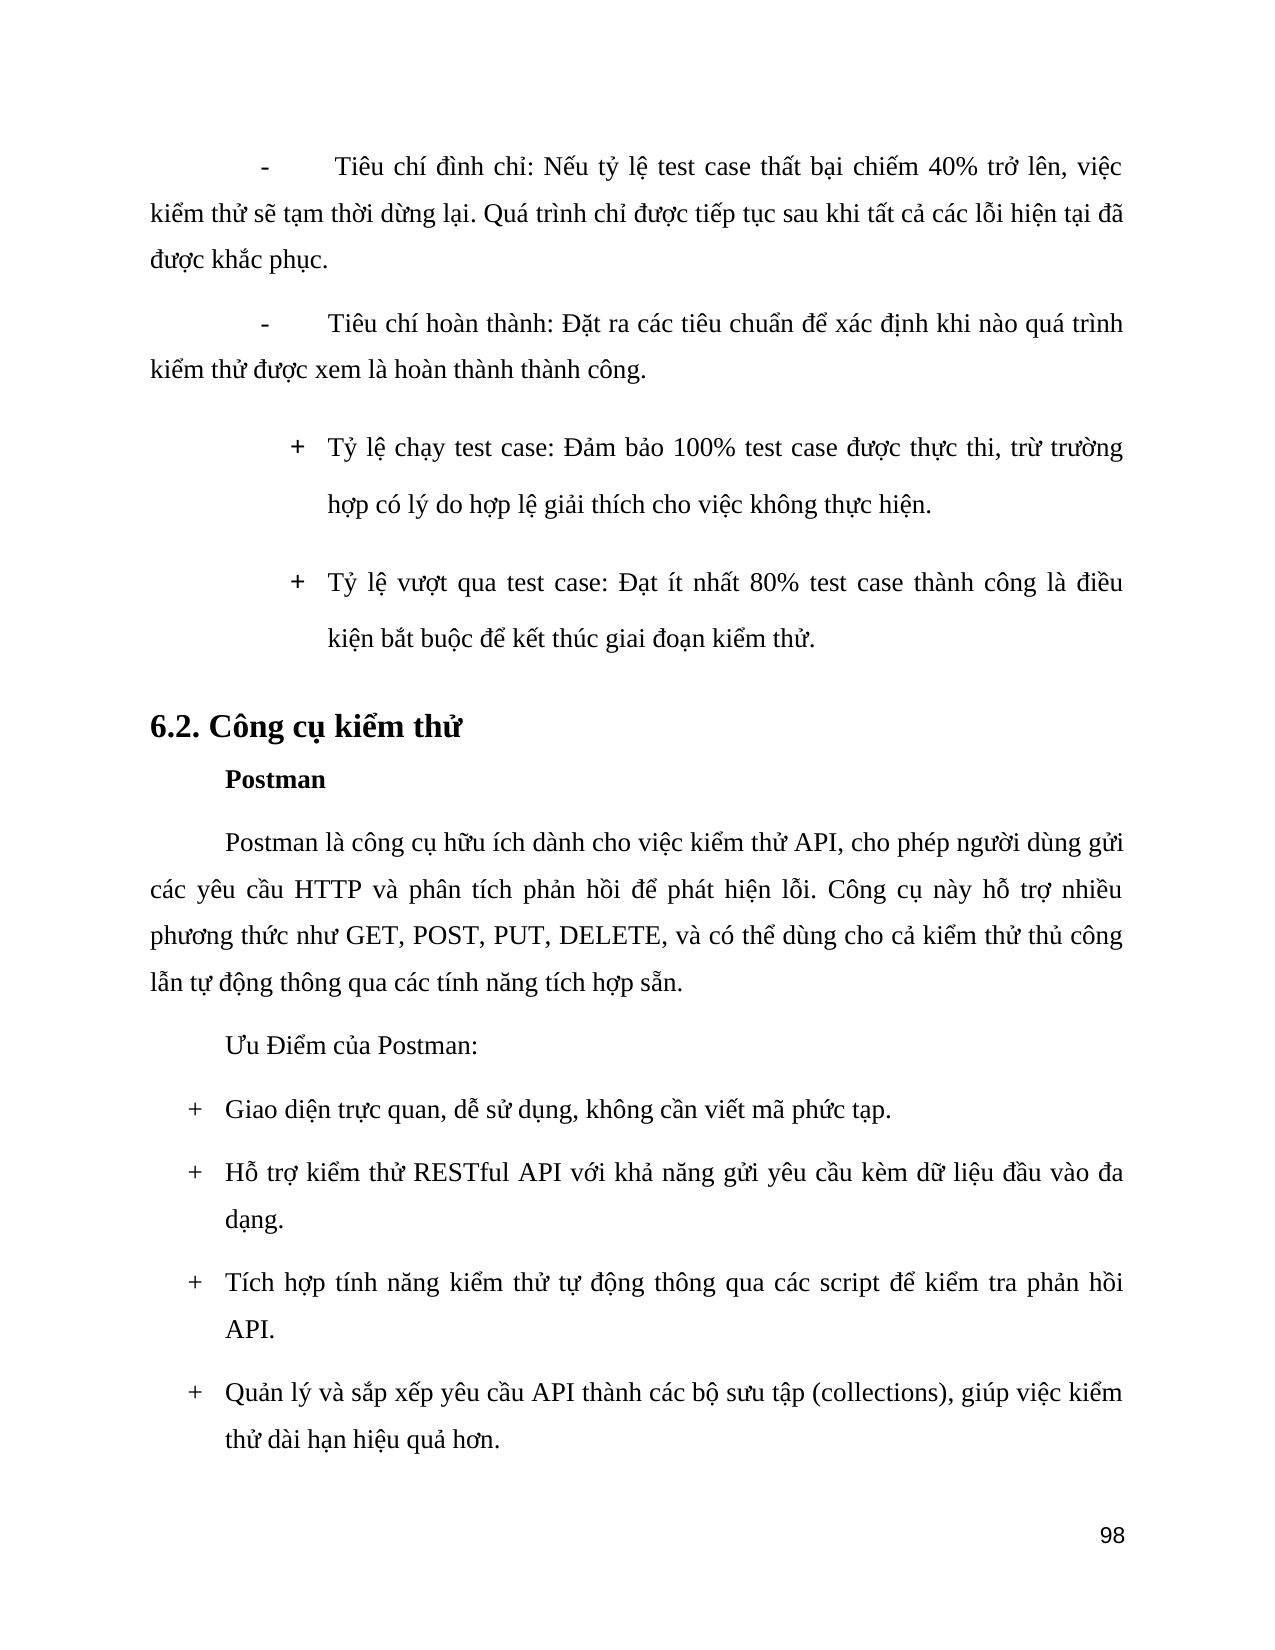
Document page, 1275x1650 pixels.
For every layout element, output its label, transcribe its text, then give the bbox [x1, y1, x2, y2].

list Tỷ lệ chạy test case: Đảm bảo 100% test case được thực thi, trừ trường hợp có lý do hợp lệ giải thích cho việc không thực hiện. [290, 417, 1125, 519]
text Postman [150, 763, 1125, 794]
text - Tiêu chí đình chỉ: Nếu tỷ lệ test case thất bại chiếm 40% trở lên, việc kiểm thử sẽ tạm thời dừng lại. Quá trình chỉ được tiếp tục sau khi tất cả các lỗi hiện tại đã được khắc phục. [150, 150, 1125, 274]
list Giao diện trực quan, dễ sử dụng, không cần viết mã phức tạp. [187, 1093, 1125, 1124]
text Ưu Điểm của Postman: [150, 1029, 1125, 1061]
list Quản lý và sắp xếp yêu cầu API thành các bộ sưu tập (collections), giúp việc kiểm thử dài hạn hiệu quả hơn. [187, 1376, 1125, 1454]
list Tích hợp tính năng kiểm thử tự động thông qua các script để kiểm tra phản hồi API. [187, 1266, 1125, 1344]
text Postman là công cụ hữu ích dành cho việc kiểm thử API, cho phép người dùng gửi các yêu cầu HTTP và phân tích phản hồi để phát hiện lỗi. Công cụ này hỗ trợ nhiều phương thức như GET, POST, PUT, DELETE, và có thể dùng cho cả kiểm thử thủ công lẫn tự động thông qua các tính năng tích hợp sẵn. [150, 826, 1125, 997]
text - Tiêu chí hoàn thành: Đặt ra các tiêu chuẩn để xác định khi nào quá trình kiểm thử được xem là hoàn thành thành công. [150, 307, 1125, 384]
subtitle 6.2. Công cụ kiểm thử [150, 706, 1125, 744]
list Hỗ trợ kiểm thử RESTful API với khả năng gửi yêu cầu kèm dữ liệu đầu vào đa dạng. [187, 1156, 1125, 1234]
list Tỷ lệ vượt qua test case: Đạt ít nhất 80% test case thành công là điều kiện bắt buộc để kết thúc giai đoạn kiểm thử. [290, 551, 1125, 653]
